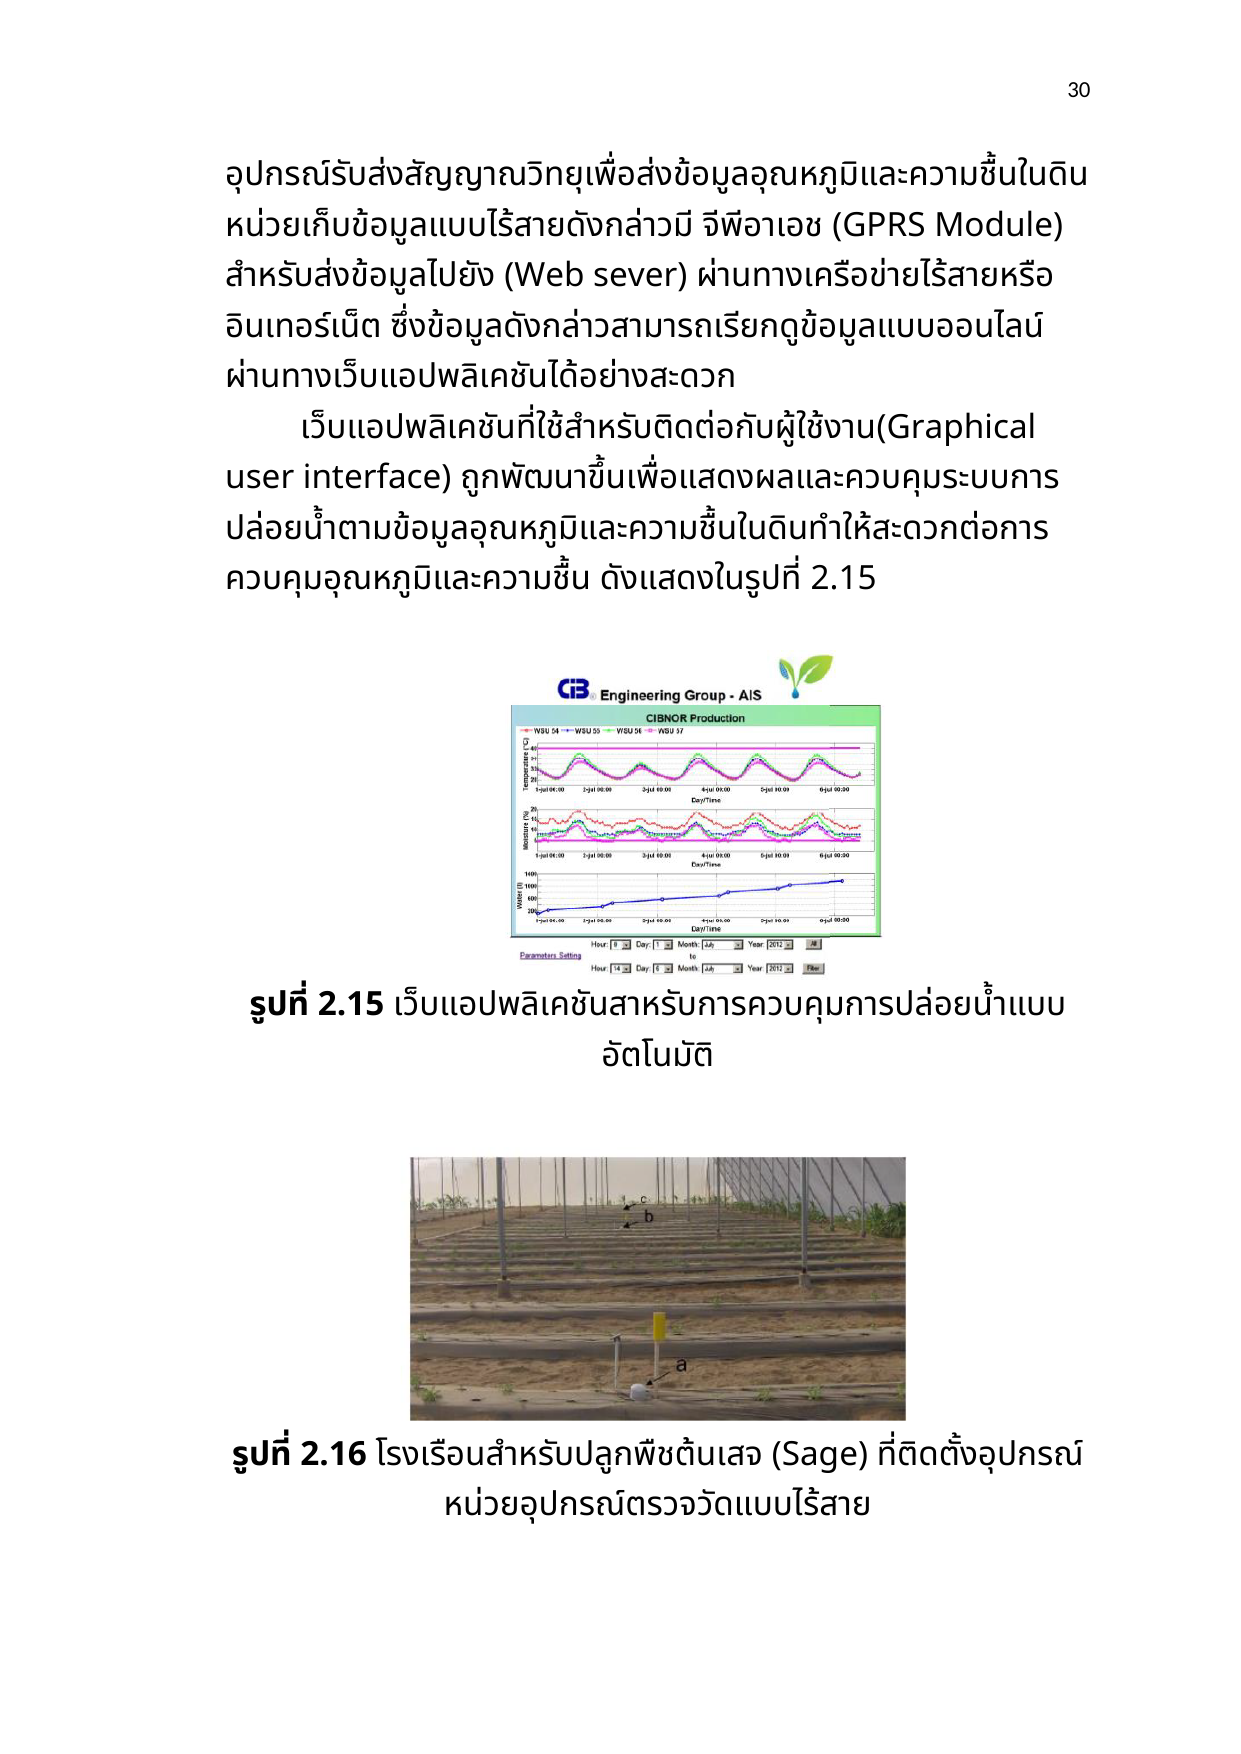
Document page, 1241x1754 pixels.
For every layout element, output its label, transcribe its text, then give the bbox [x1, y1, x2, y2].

text เว็บแอปพลิเคชันที่ใช้สำหรับติดต่อกับผู้ใช้งาน(Graphical user interface) ถูกพัฒนาขึ้นเพื่อแสดงผลและควบคุมระบบการปล่อยน้ำตามข้อมูลอุณหภูมิและความชื้นในดินทำให้สะดวกต่อการควบคุมอุณหภูมิและความชื้น ดังแสดงในรูปที่ 2.15 [225, 402, 1090, 605]
text รูปที่ 2.15 เว็บแอปพลิเคชันสาหรับการควบคุมการปล่อยน้ำแบบอัตโนมัติ [225, 980, 1090, 1081]
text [225, 150, 1090, 402]
text รูปที่ 2.16 โรงเรือนสำหรับปลูกพืชต้นเสจ (Sage) ที่ติดตั้งอุปกรณ์หน่วยอุปกรณ์ตรวจวัดแบบไร้สาย [225, 1429, 1090, 1530]
